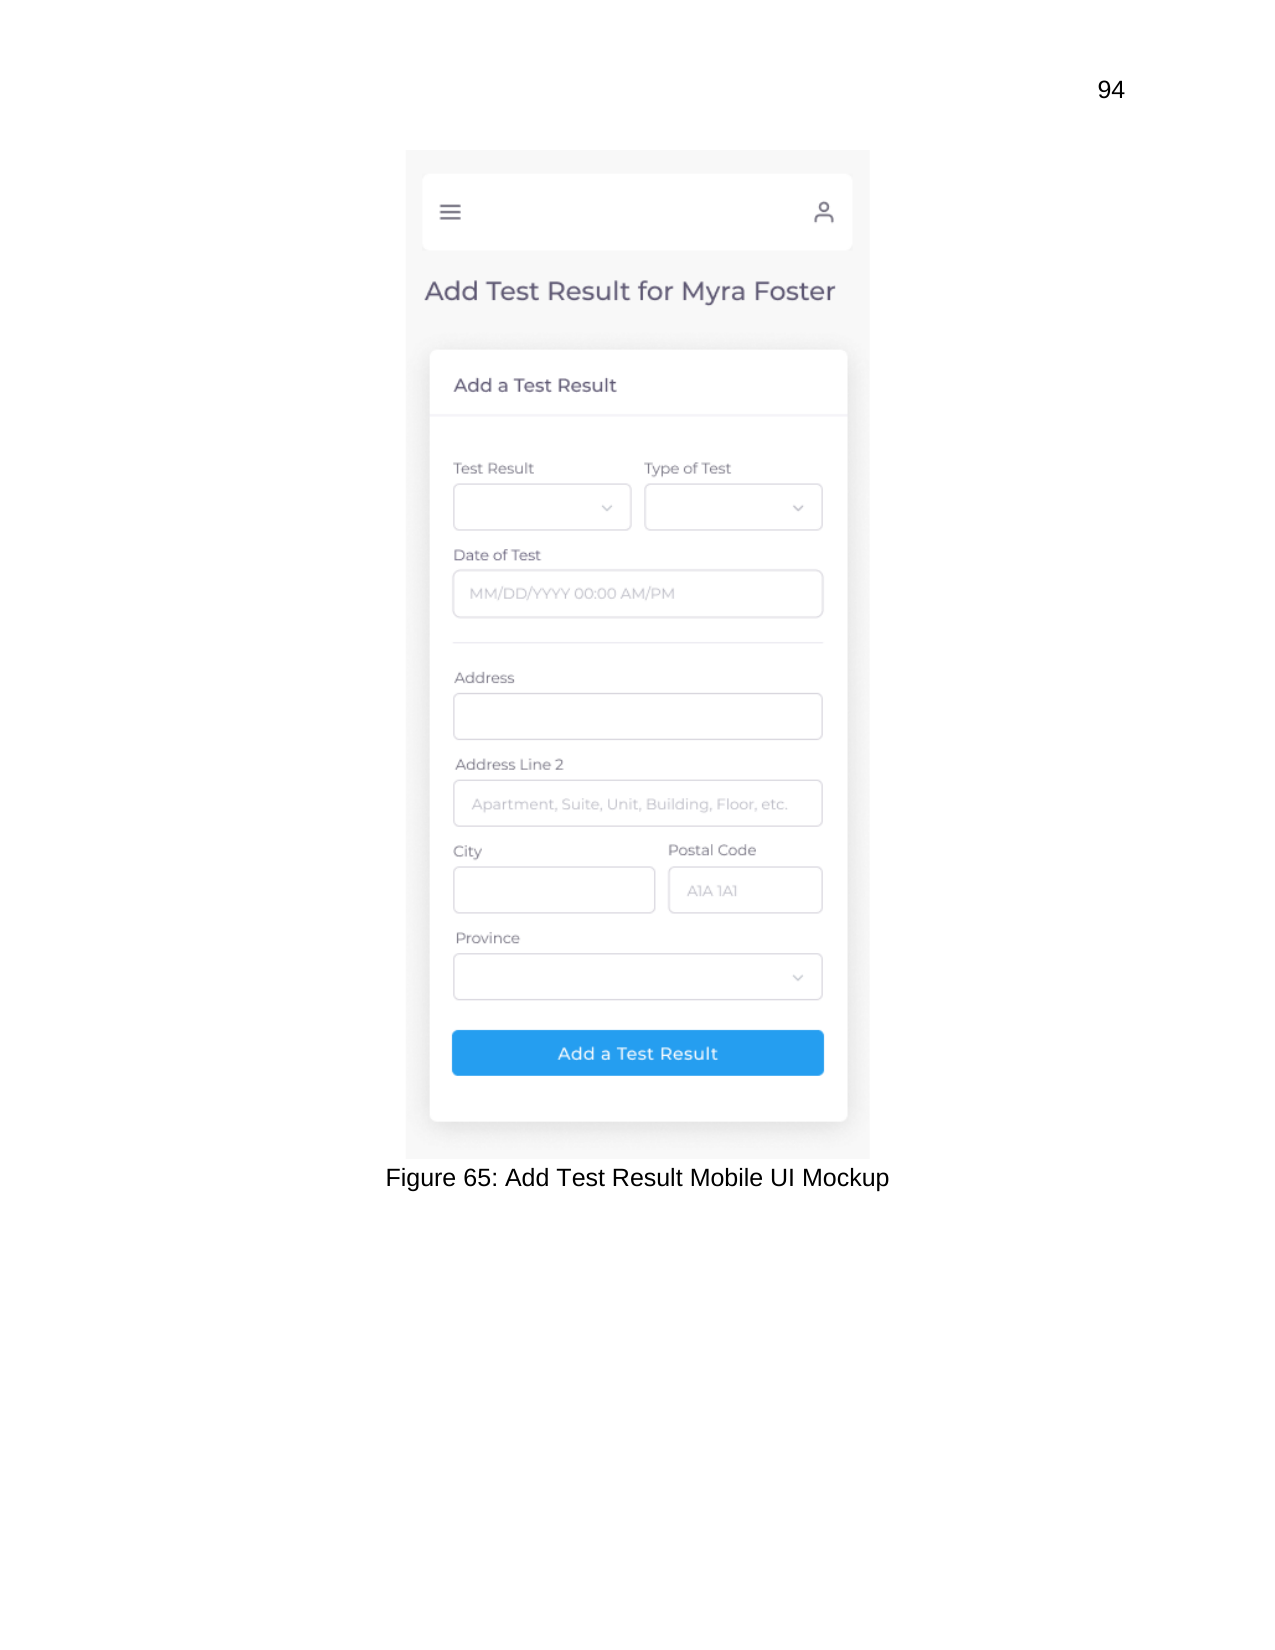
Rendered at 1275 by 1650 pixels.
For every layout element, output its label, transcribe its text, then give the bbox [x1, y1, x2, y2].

text Figure 65: Add Test Result Mobile UI Mockup [150, 1163, 1125, 1192]
picture [405, 150, 870, 1159]
